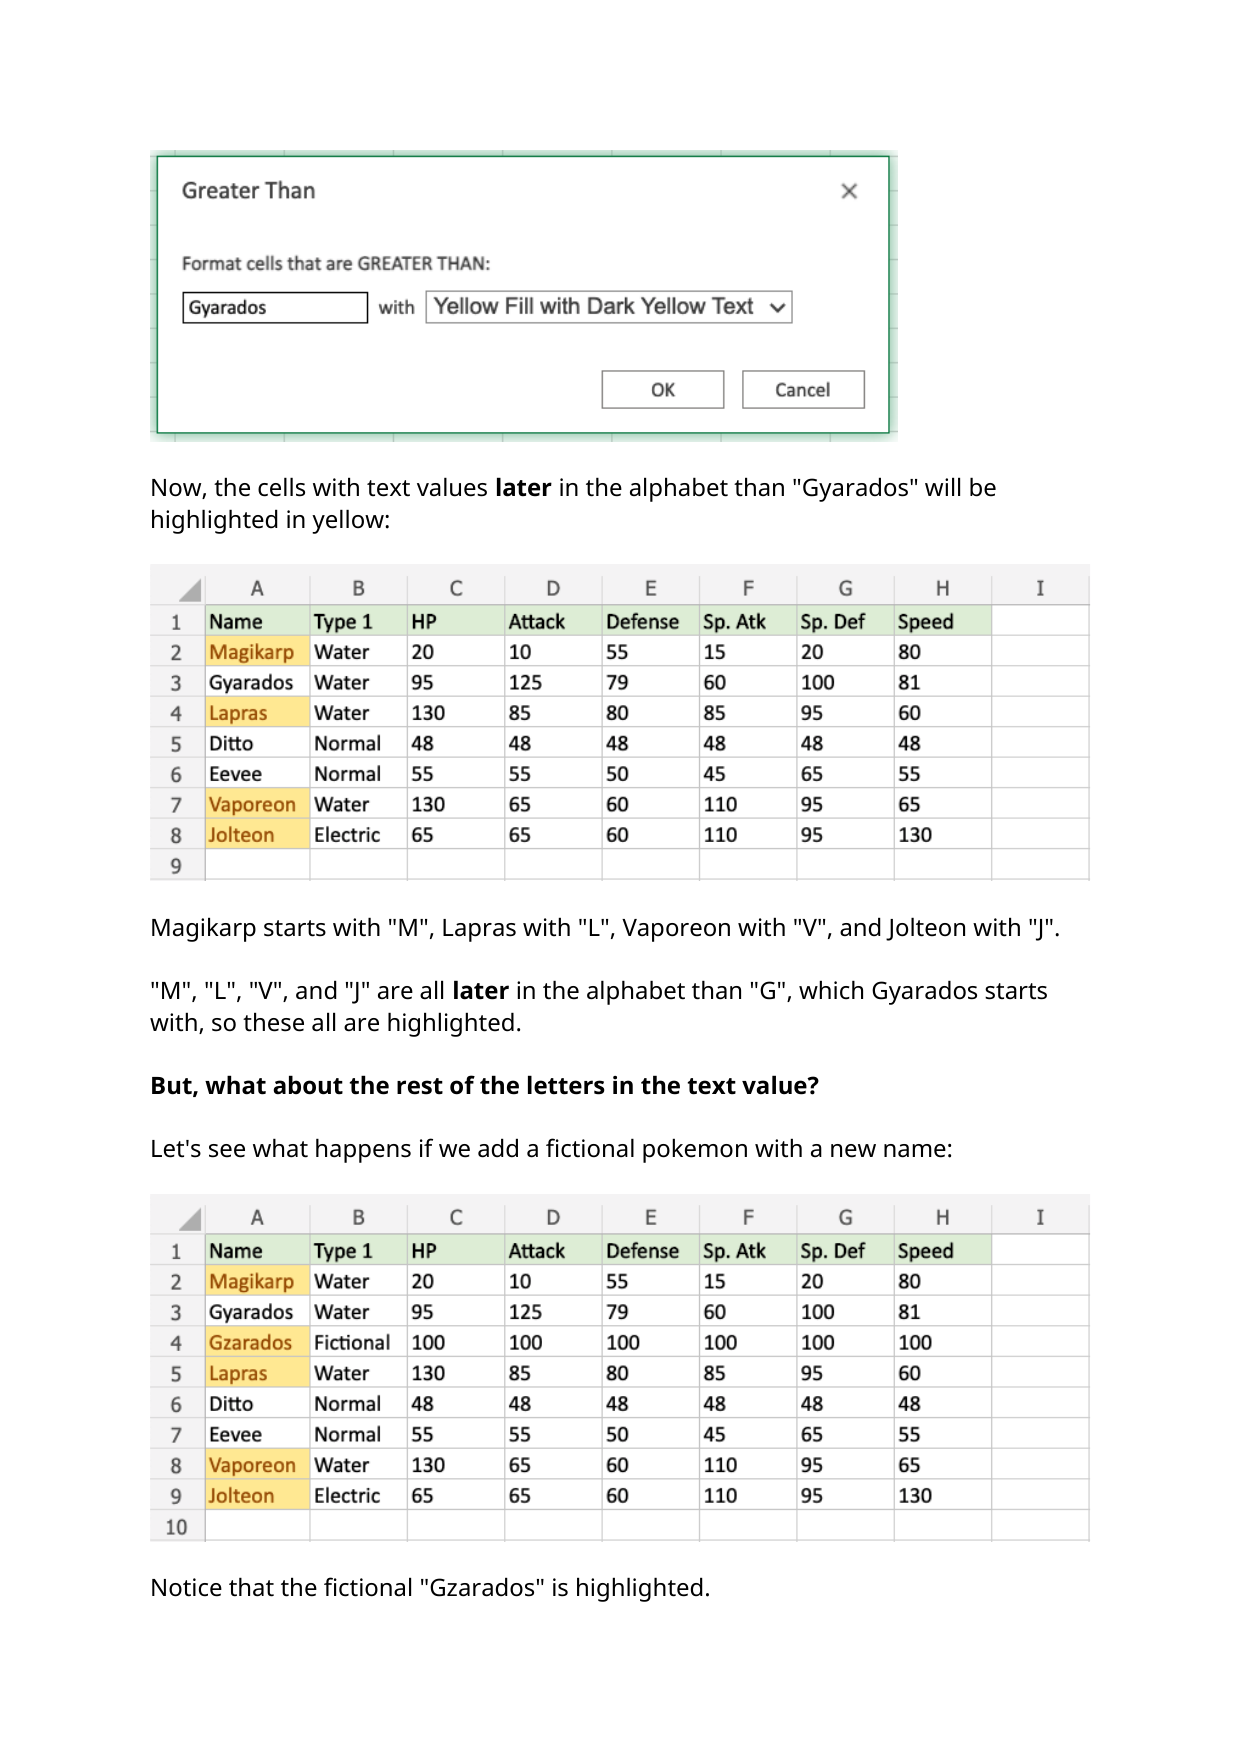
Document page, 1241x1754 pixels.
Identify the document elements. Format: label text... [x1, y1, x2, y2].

picture [150, 564, 1091, 881]
text Let's see what happens if we add a fictional pokemon with a new name: [150, 1131, 1090, 1164]
text Notice that the fictional "Gzarados" is highlighted. [150, 1571, 1090, 1604]
text Now, the cells with text values later in the alphabet than "Gyarados" will be highlighted in yellow: [391, 470, 1090, 536]
text Magikarp starts with "M", Lapras with "L", Vaporeon with "V", and Jolteon with "J". [150, 911, 1090, 944]
text "M", "L", "V", and "J" are all later in the alphabet than "G", which Gyarados starts with, so these all are highlighted. [150, 974, 1090, 1039]
text But, what about the rest of the letters in the text value? [150, 1069, 1090, 1101]
picture [150, 150, 898, 442]
picture [150, 1194, 1091, 1542]
